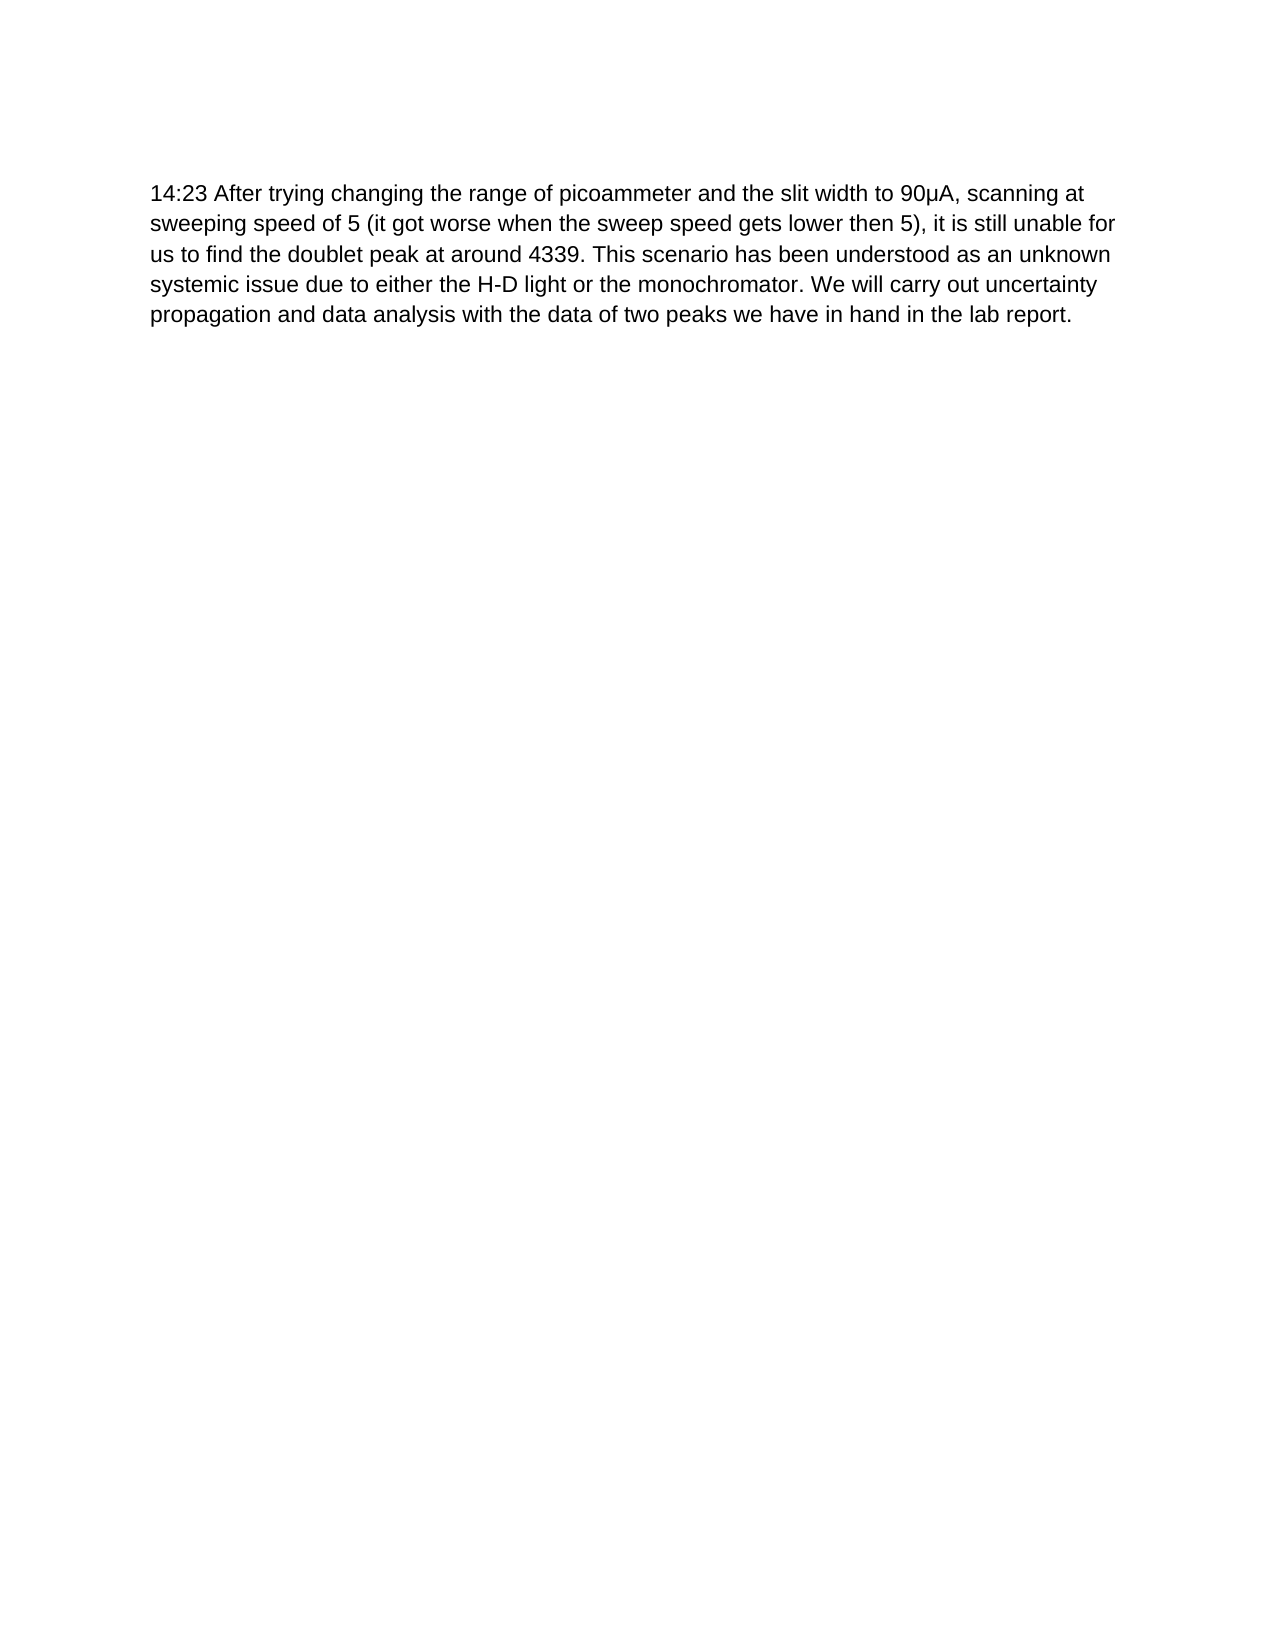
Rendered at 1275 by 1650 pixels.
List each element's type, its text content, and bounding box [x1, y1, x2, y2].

text 14:23 After trying changing the range of picoammeter and the slit width to 90μA, scanning at sweeping speed of 5 (it got worse when the sweep speed gets lower then 5), it is still unable for us to find the doublet peak at around 4339. This scenario has been understood as an unknown systemic issue due to either the H-D light or the monochromator. We will carry out uncertainty propagation and data analysis with the data of two peaks we have in hand in the lab report. [150, 180, 1125, 327]
